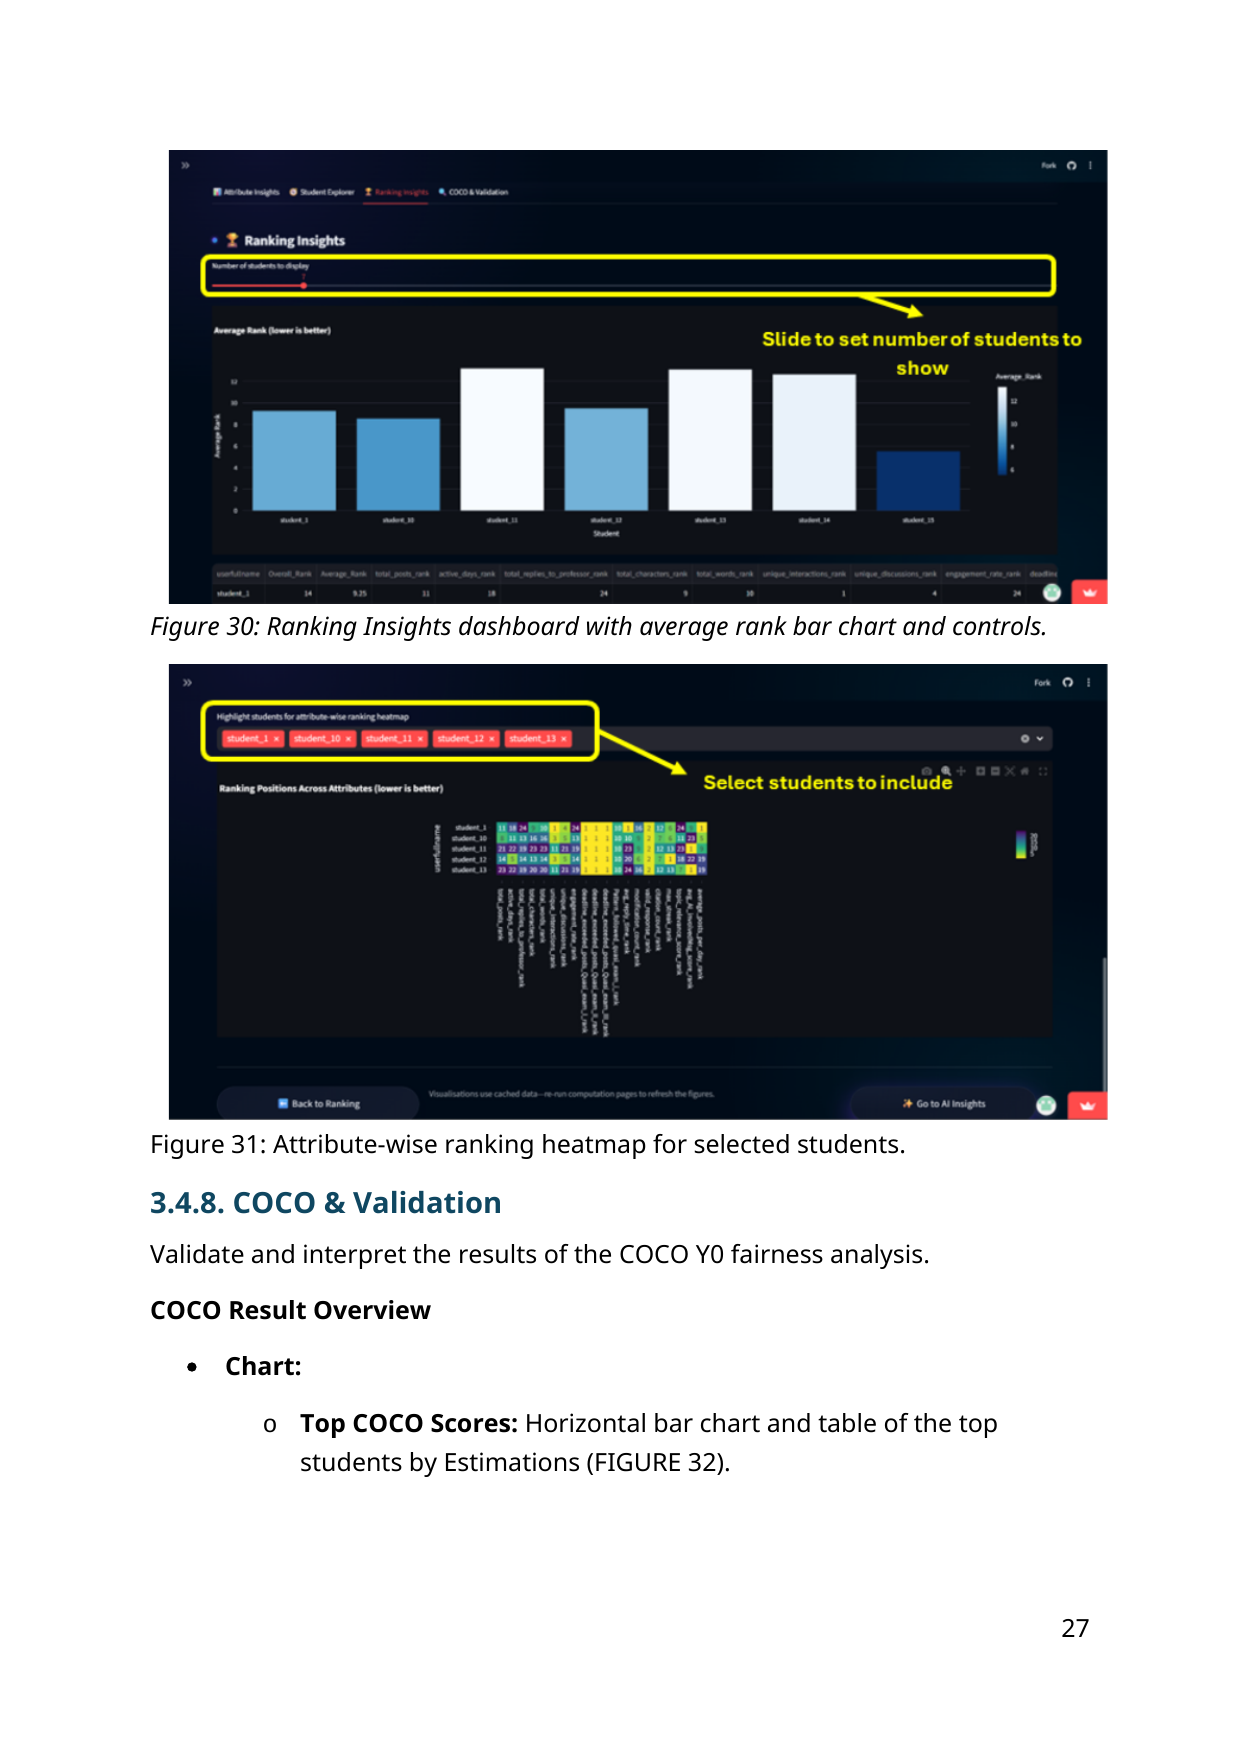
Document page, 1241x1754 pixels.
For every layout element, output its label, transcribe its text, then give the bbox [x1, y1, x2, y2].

list Chart: [187, 1349, 1090, 1383]
text Figure 31: Attribute-wise ranking heatmap for selected students. [150, 665, 1090, 1160]
list Top COCO Scores: Horizontal bar chart and table of the top students by Estimations (FIGURE 32). [262, 1405, 1090, 1479]
text 3.4.8. COCO & Validation [150, 1182, 1090, 1222]
text COCO Result Overview [150, 1293, 1090, 1327]
text Figure 30: Ranking Insights dashboard with average rank bar chart and controls. [150, 150, 1090, 643]
text Validate and interpret the results of the COCO Y0 fairness analysis. [150, 1237, 1090, 1271]
